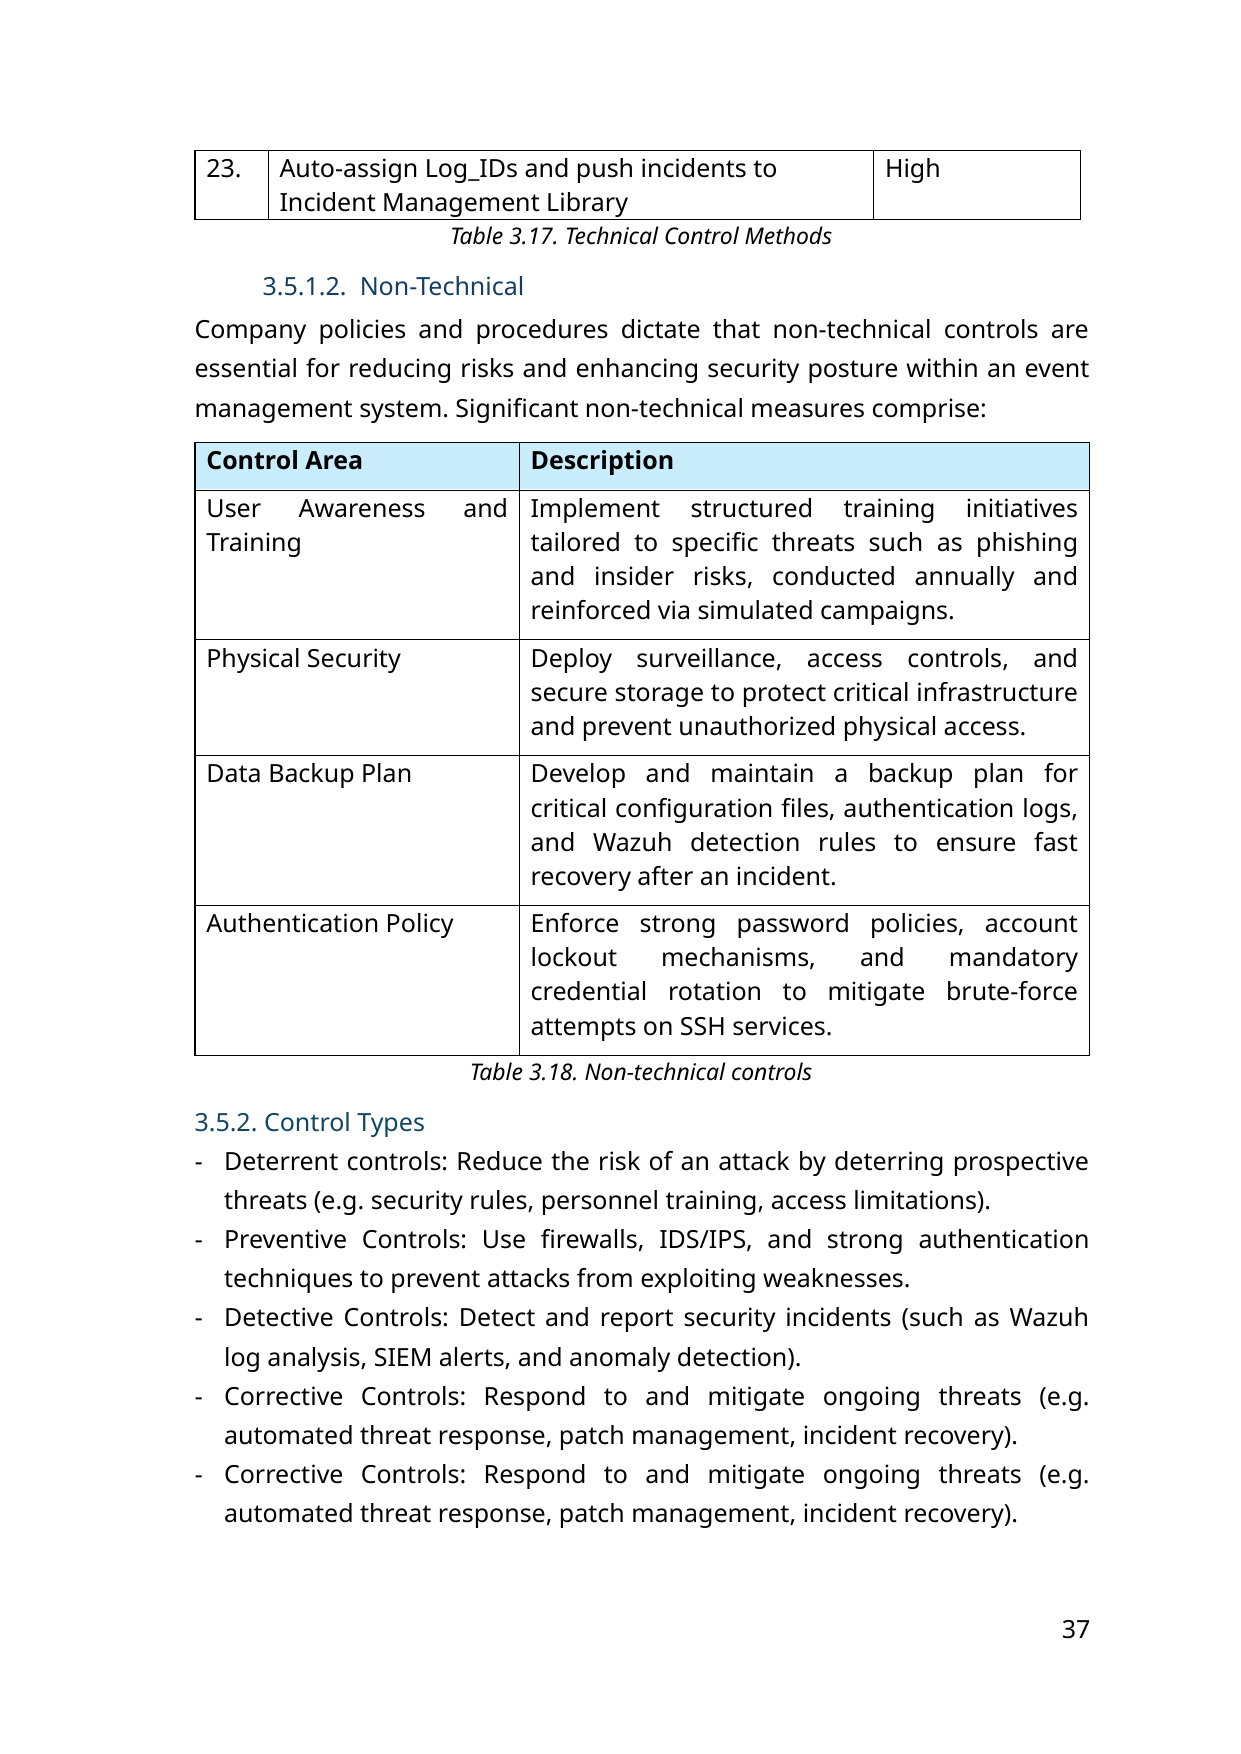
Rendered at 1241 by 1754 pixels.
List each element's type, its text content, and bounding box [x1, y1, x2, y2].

table_cell Enforce strong password policies, account lockout mechanisms, and mandatory credential rotation to mitigate brute-force attempts on SSH services. [520, 906, 1089, 1055]
table_cell High [874, 151, 1080, 219]
list Preventive Controls: Use firewalls, IDS/IPS, and strong authentication techniques to prevent attacks from exploiting weaknesses. [194, 1222, 1090, 1295]
table_cell Physical Security [196, 640, 519, 755]
table_cell Deploy surveillance, access controls, and secure storage to protect critical infrastructure and prevent unauthorized physical access. [520, 640, 1089, 755]
list Corrective Controls: Respond to and mitigate ongoing threats (e.g. automated threat response, patch management, incident recovery). [194, 1457, 1090, 1530]
list Corrective Controls: Respond to and mitigate ongoing threats (e.g. automated threat response, patch management, incident recovery). [194, 1378, 1090, 1452]
subtitle Control Types [194, 1104, 1090, 1138]
table_cell [196, 151, 268, 219]
subtitle Non-Technical [262, 269, 1090, 303]
table_cell Develop and maintain a backup plan for critical configuration files, authentication logs, and Wazuh detection rules to ensure fast recovery after an incident. [520, 756, 1089, 905]
table_cell Authentication Policy [196, 906, 519, 1055]
table_cell User Awareness and Training [196, 491, 519, 639]
table_header Control Area [196, 443, 519, 489]
table_cell Implement structured training initiatives tailored to specific threats such as phishing and insider risks, conducted annually and reinforced via simulated campaigns. [520, 491, 1089, 639]
text Company policies and procedures dictate that non-technical controls are essential for reducing risks and enhancing security posture within an event management system. Significant non-technical measures comprise: [194, 312, 1090, 424]
table_cell Data Backup Plan [196, 756, 519, 905]
table_cell Auto-assign Log_IDs and push incidents to Incident Management Library [269, 151, 873, 219]
table_header Description [520, 443, 1089, 489]
list Detective Controls: Detect and report security incidents (such as Wazuh log analysis, SIEM alerts, and anomaly detection). [194, 1300, 1090, 1373]
list Deterrent controls: Reduce the risk of an attack by deterring prospective threats (e.g. security rules, personnel training, access limitations). [194, 1143, 1090, 1217]
